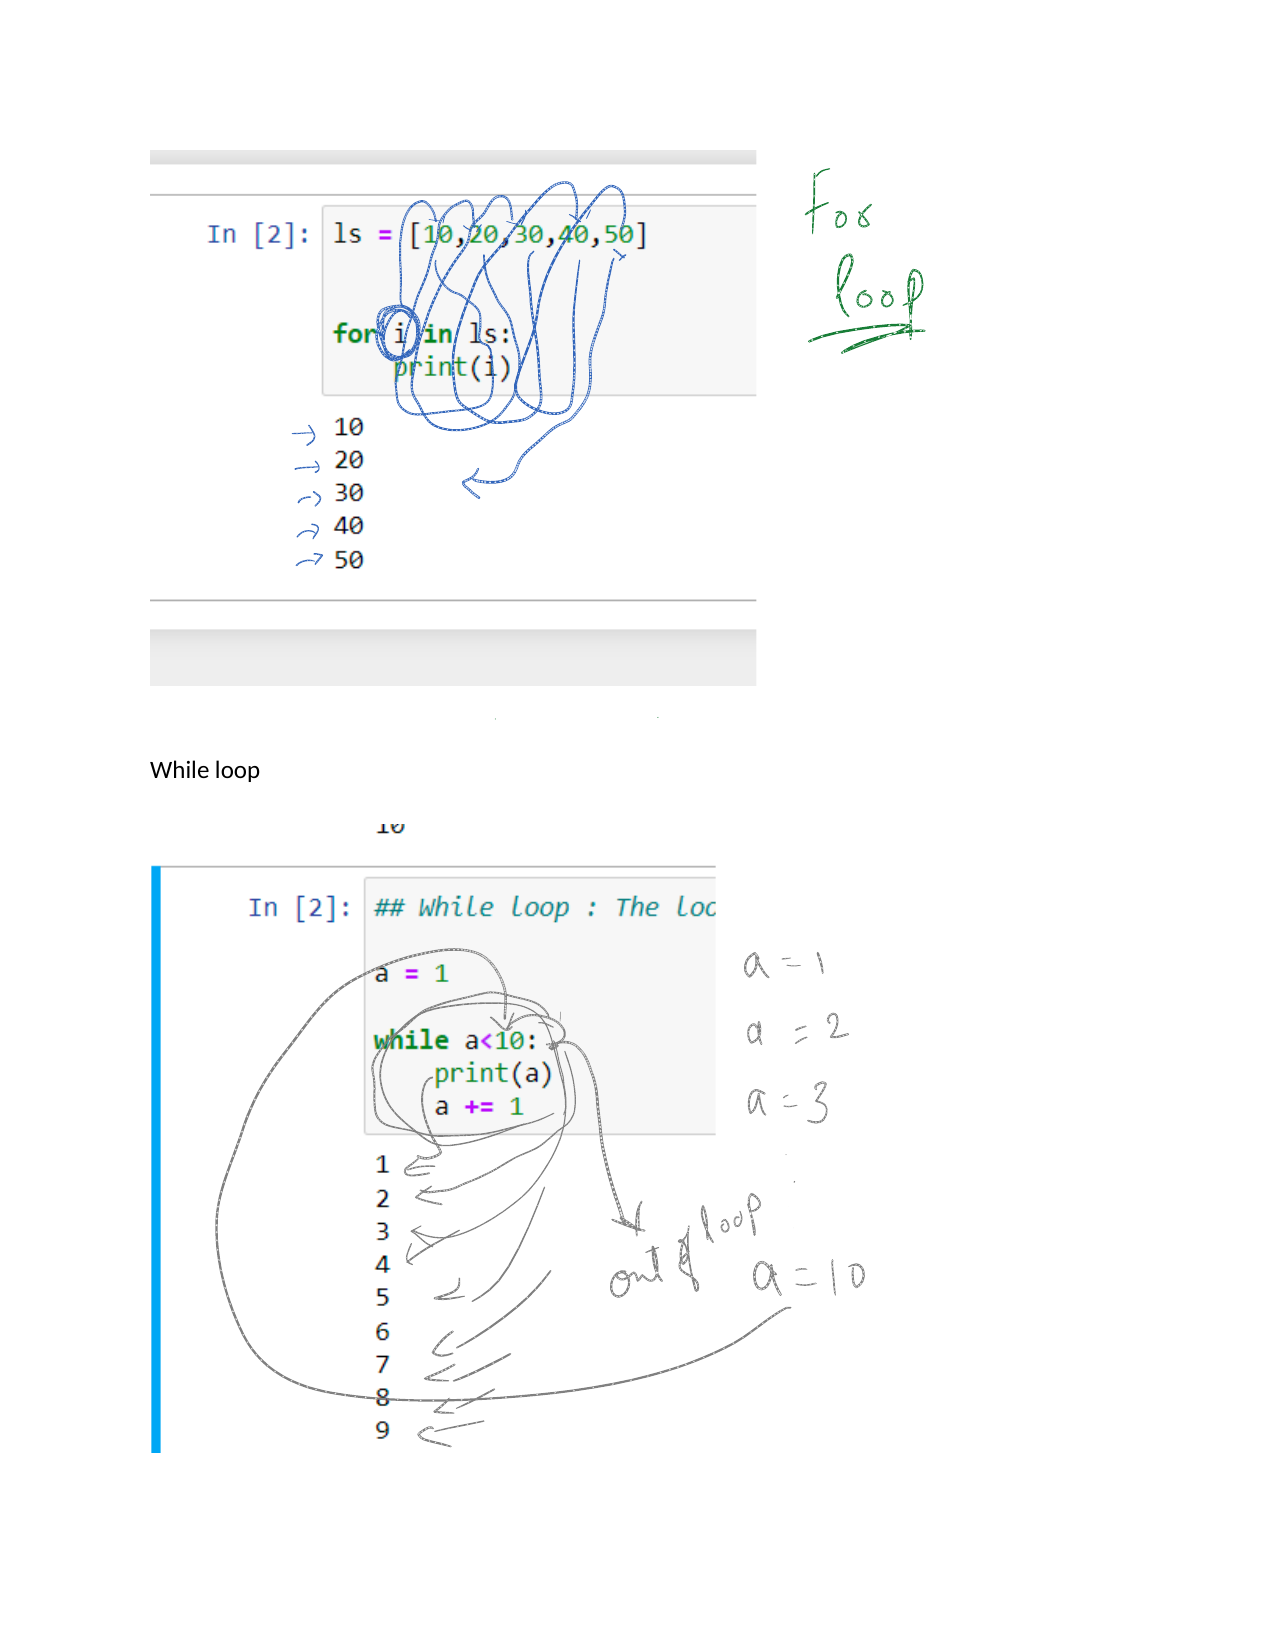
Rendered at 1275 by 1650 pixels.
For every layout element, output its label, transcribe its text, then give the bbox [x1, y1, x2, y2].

picture [435, 1134, 491, 1144]
picture [419, 1235, 439, 1244]
text While loop [150, 754, 1125, 785]
picture [150, 150, 757, 686]
picture [507, 997, 547, 1016]
picture [543, 1018, 563, 1042]
picture [150, 824, 716, 1453]
picture [374, 1044, 410, 1129]
picture [441, 994, 504, 1006]
